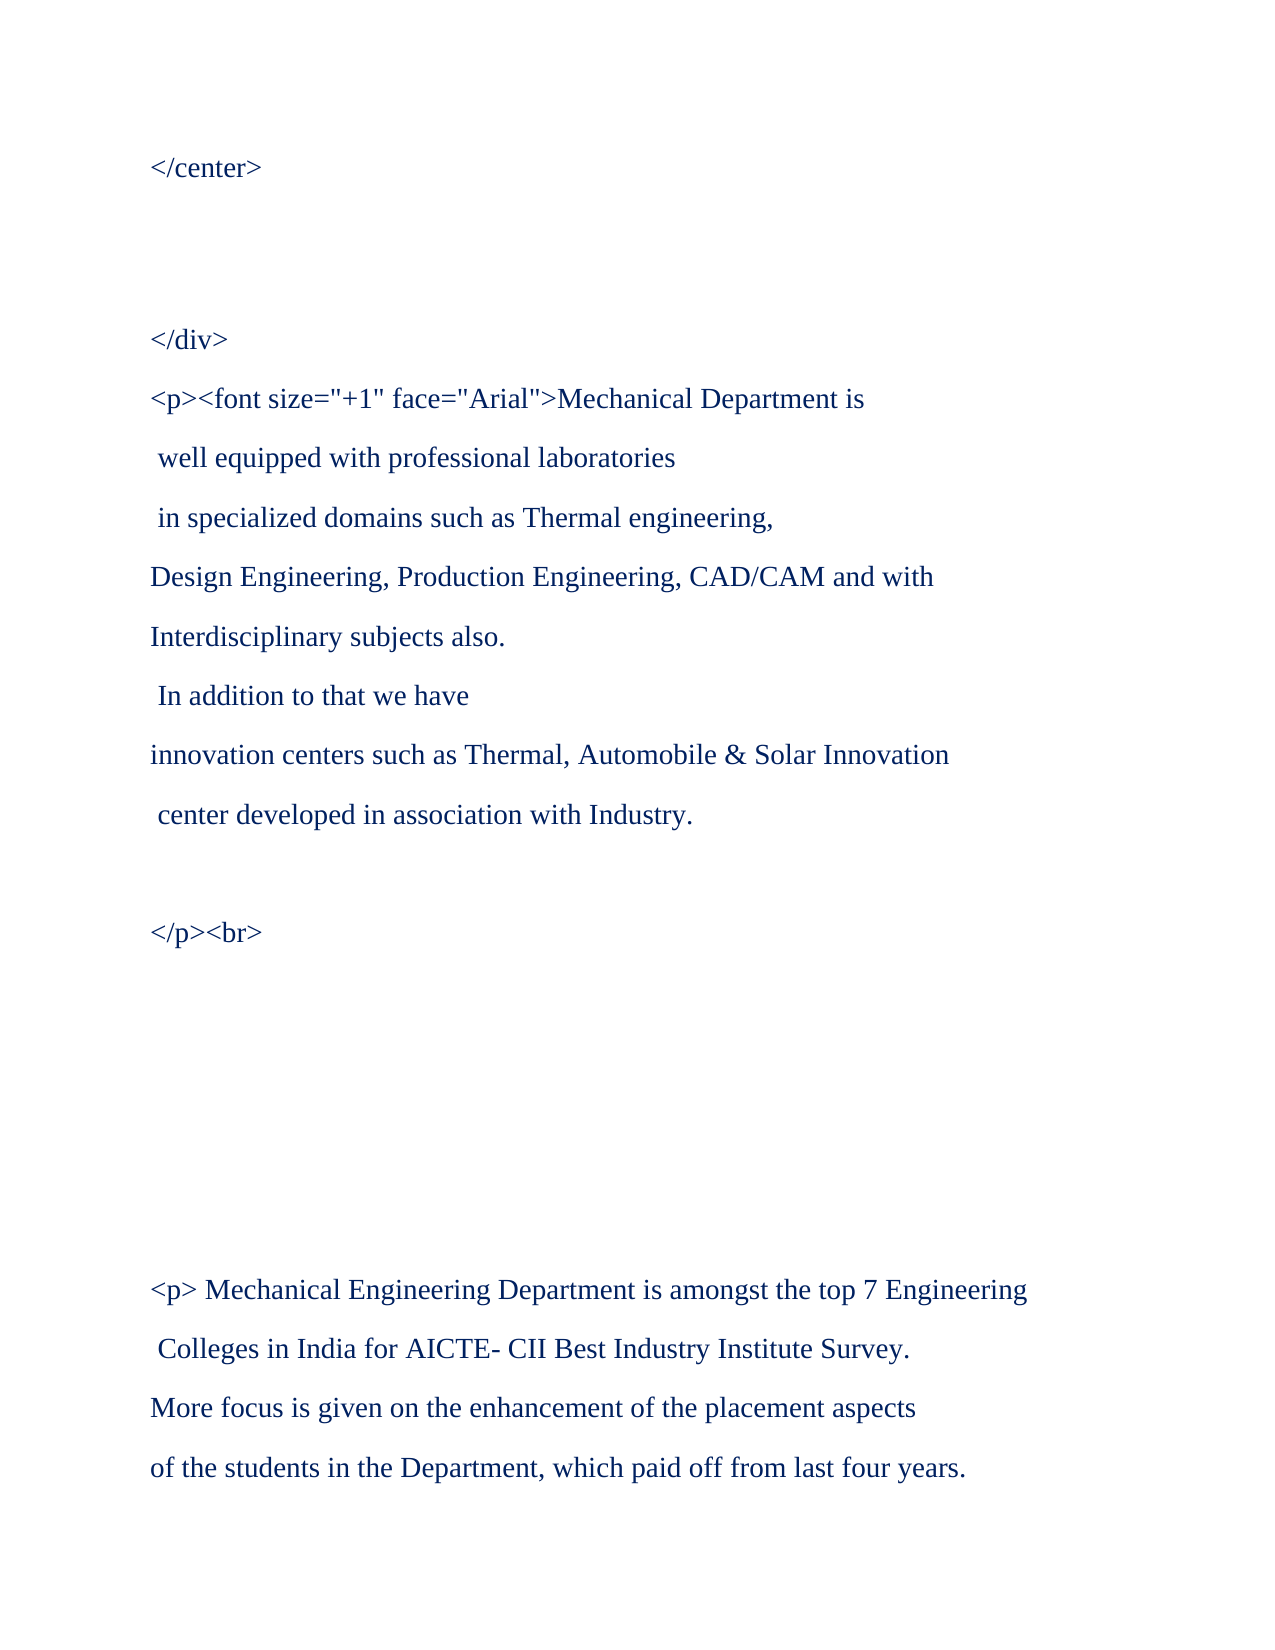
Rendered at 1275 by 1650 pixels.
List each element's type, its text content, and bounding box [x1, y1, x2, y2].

text Interdisciplinary subjects also. [150, 619, 1125, 652]
text innovation centers such as Thermal, Automobile & Solar Innovation [150, 737, 1125, 771]
text in specialized domains such as Thermal engineering, [150, 500, 1125, 533]
text </center> [150, 150, 1125, 183]
text </p><br> [150, 916, 1125, 949]
text well equipped with professional laboratories [150, 441, 1125, 474]
text <p> Mechanical Engineering Department is amongst the top 7 Engineering [150, 1272, 1125, 1305]
text of the students in the Department, which paid off from last four years. [150, 1450, 1125, 1483]
text In addition to that we have [150, 678, 1125, 712]
text center developed in association with Industry. [150, 797, 1125, 830]
text More focus is given on the enhancement of the placement aspects [150, 1391, 1125, 1424]
text </div> [150, 322, 1125, 355]
text Design Engineering, Production Engineering, CAD/CAM and with [150, 559, 1125, 593]
text Colleges in India for AICTE- CII Best Industry Institute Survey. [150, 1331, 1125, 1365]
text <p><font size="+1" face="Arial">Mechanical Department is [150, 381, 1125, 415]
